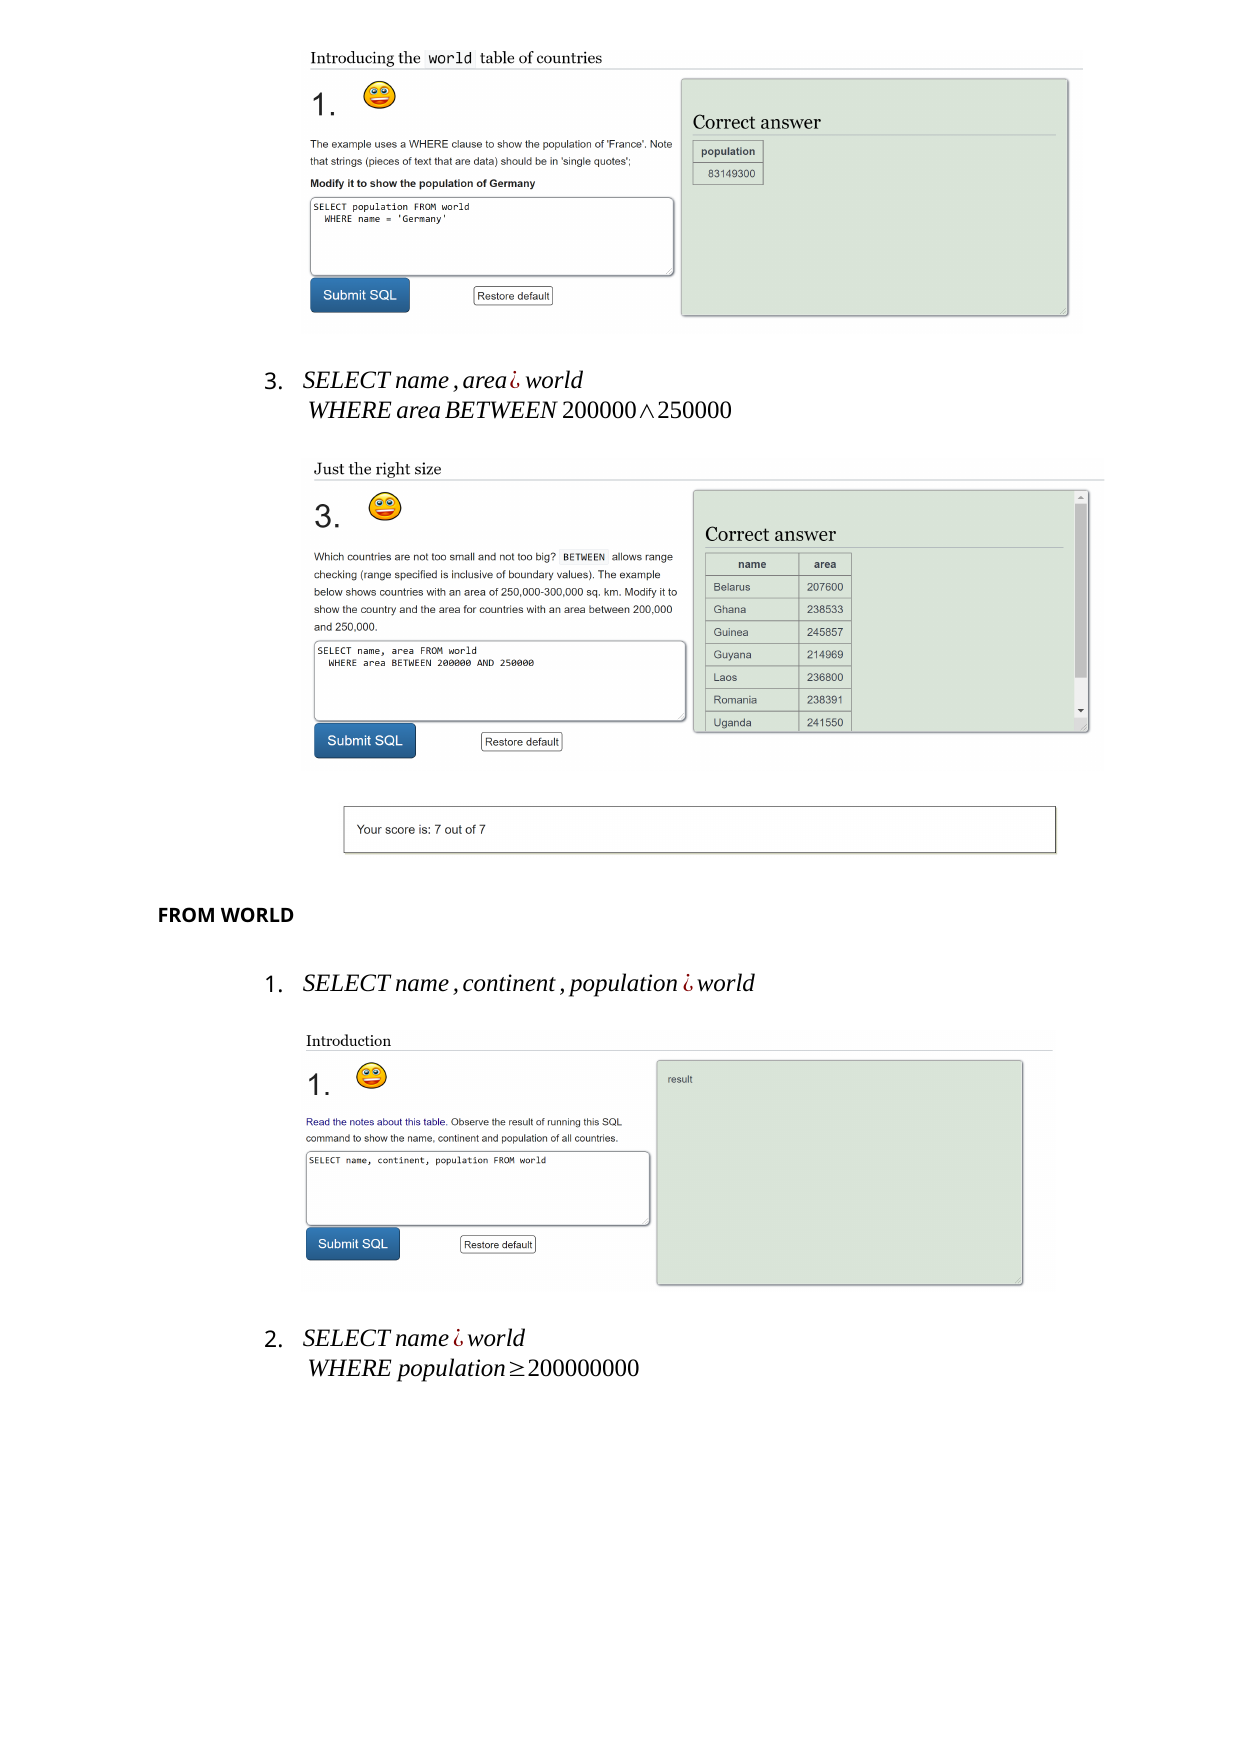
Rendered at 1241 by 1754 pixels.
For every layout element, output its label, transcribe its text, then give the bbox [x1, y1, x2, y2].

picture [301, 458, 1105, 771]
picture [301, 50, 1083, 334]
picture [337, 802, 1061, 858]
subtitle FROM WORLD [157, 901, 1096, 928]
picture [301, 1030, 1056, 1292]
